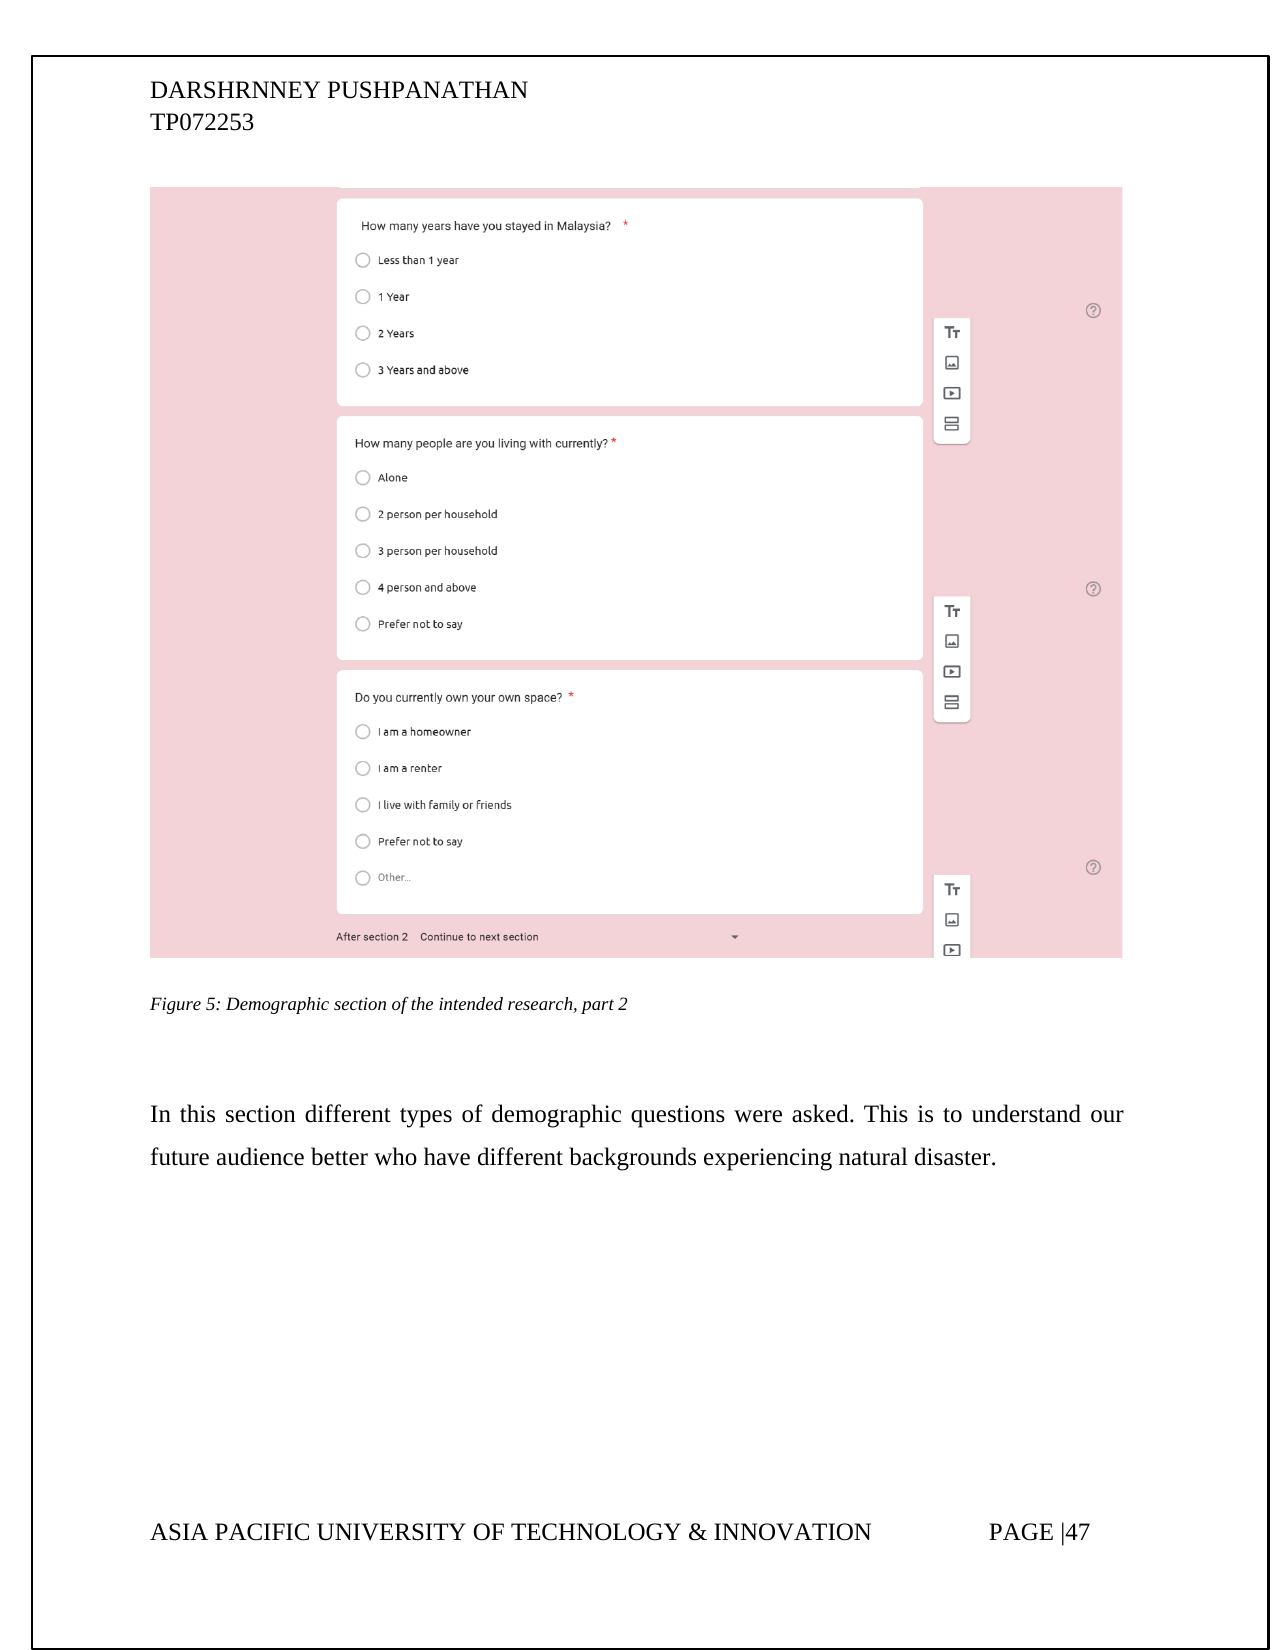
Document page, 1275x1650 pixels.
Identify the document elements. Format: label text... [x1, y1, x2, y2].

text Figure 5: Demographic section of the intended research, part 2 [150, 993, 1125, 1014]
text In this section different types of demographic questions were asked. This is to understand our future audience better who have different backgrounds experiencing natural disaster. [150, 1099, 1125, 1171]
picture [150, 187, 1123, 958]
